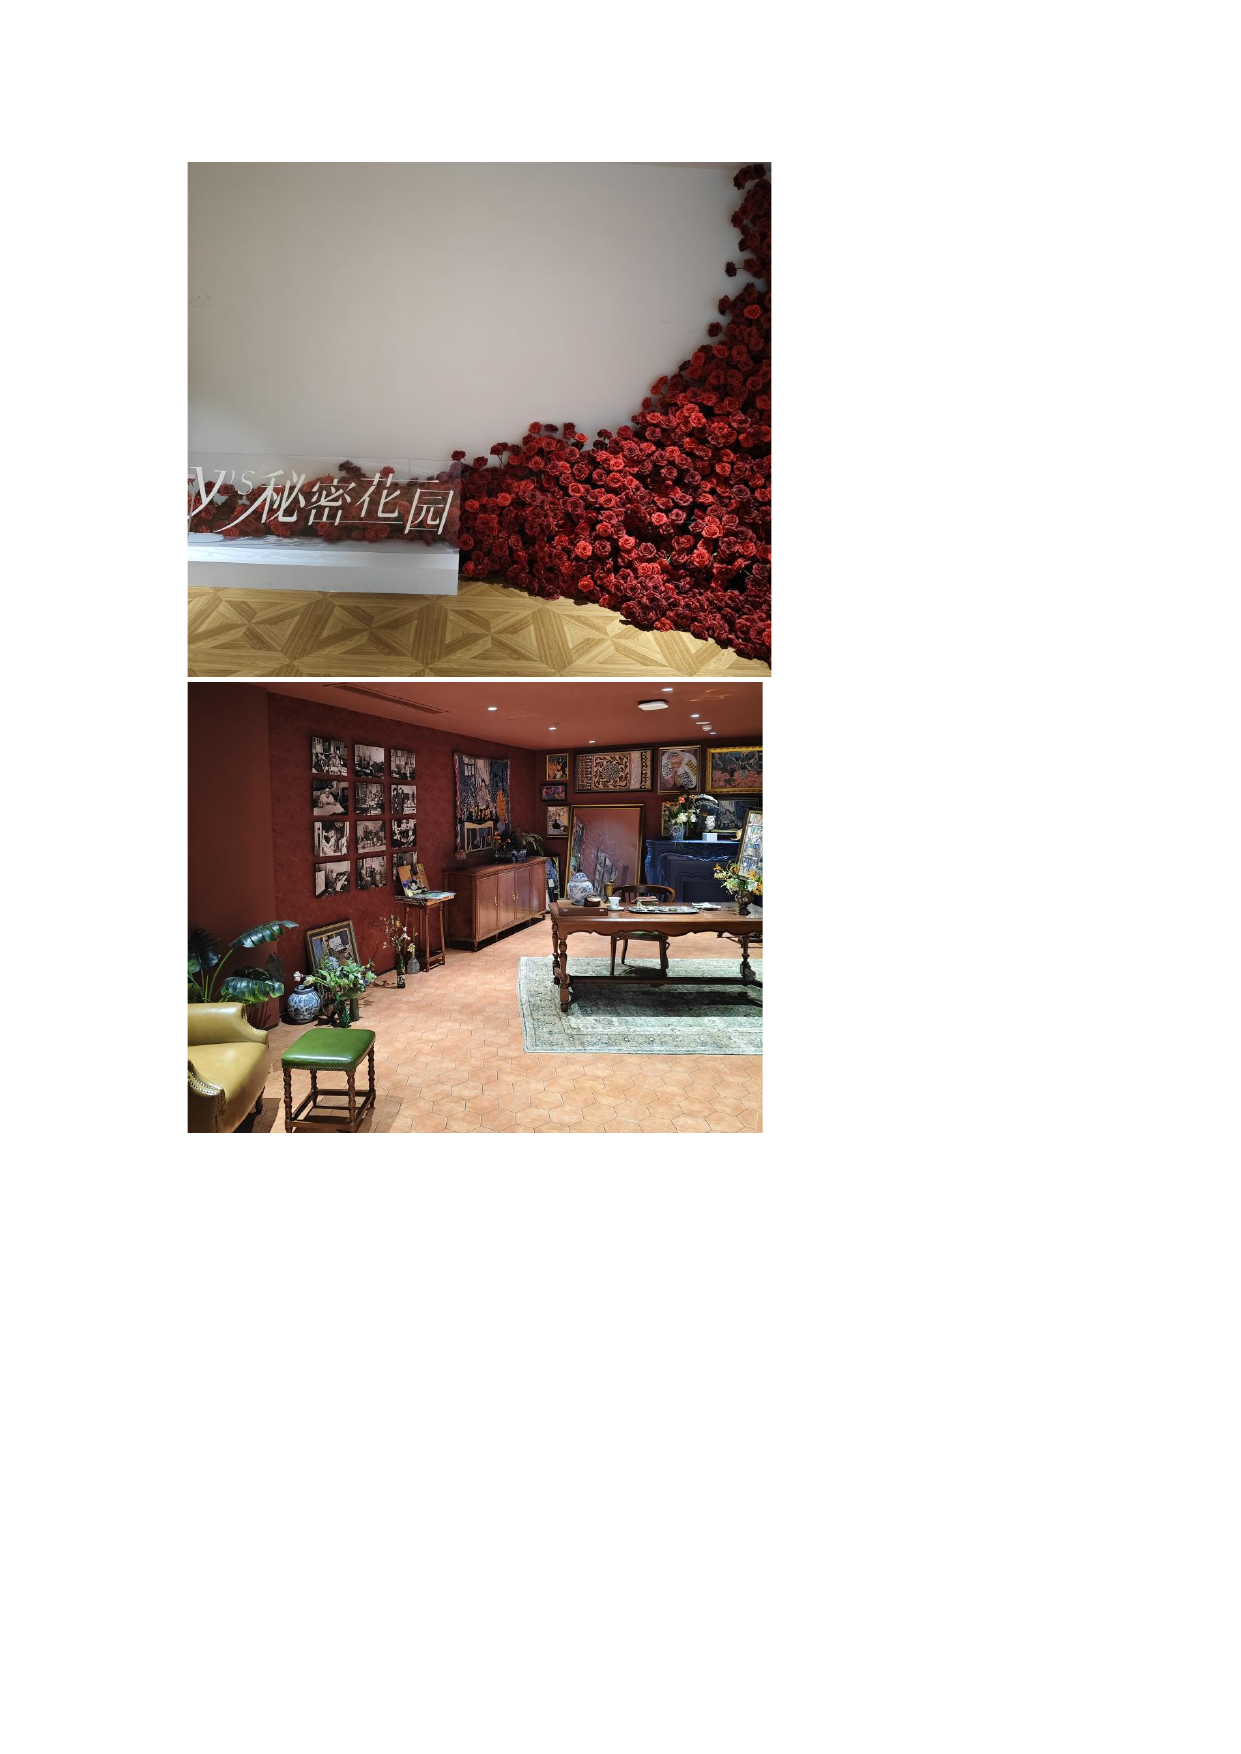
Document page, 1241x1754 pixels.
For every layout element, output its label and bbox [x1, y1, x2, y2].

picture [187, 162, 772, 677]
picture [187, 682, 763, 1133]
